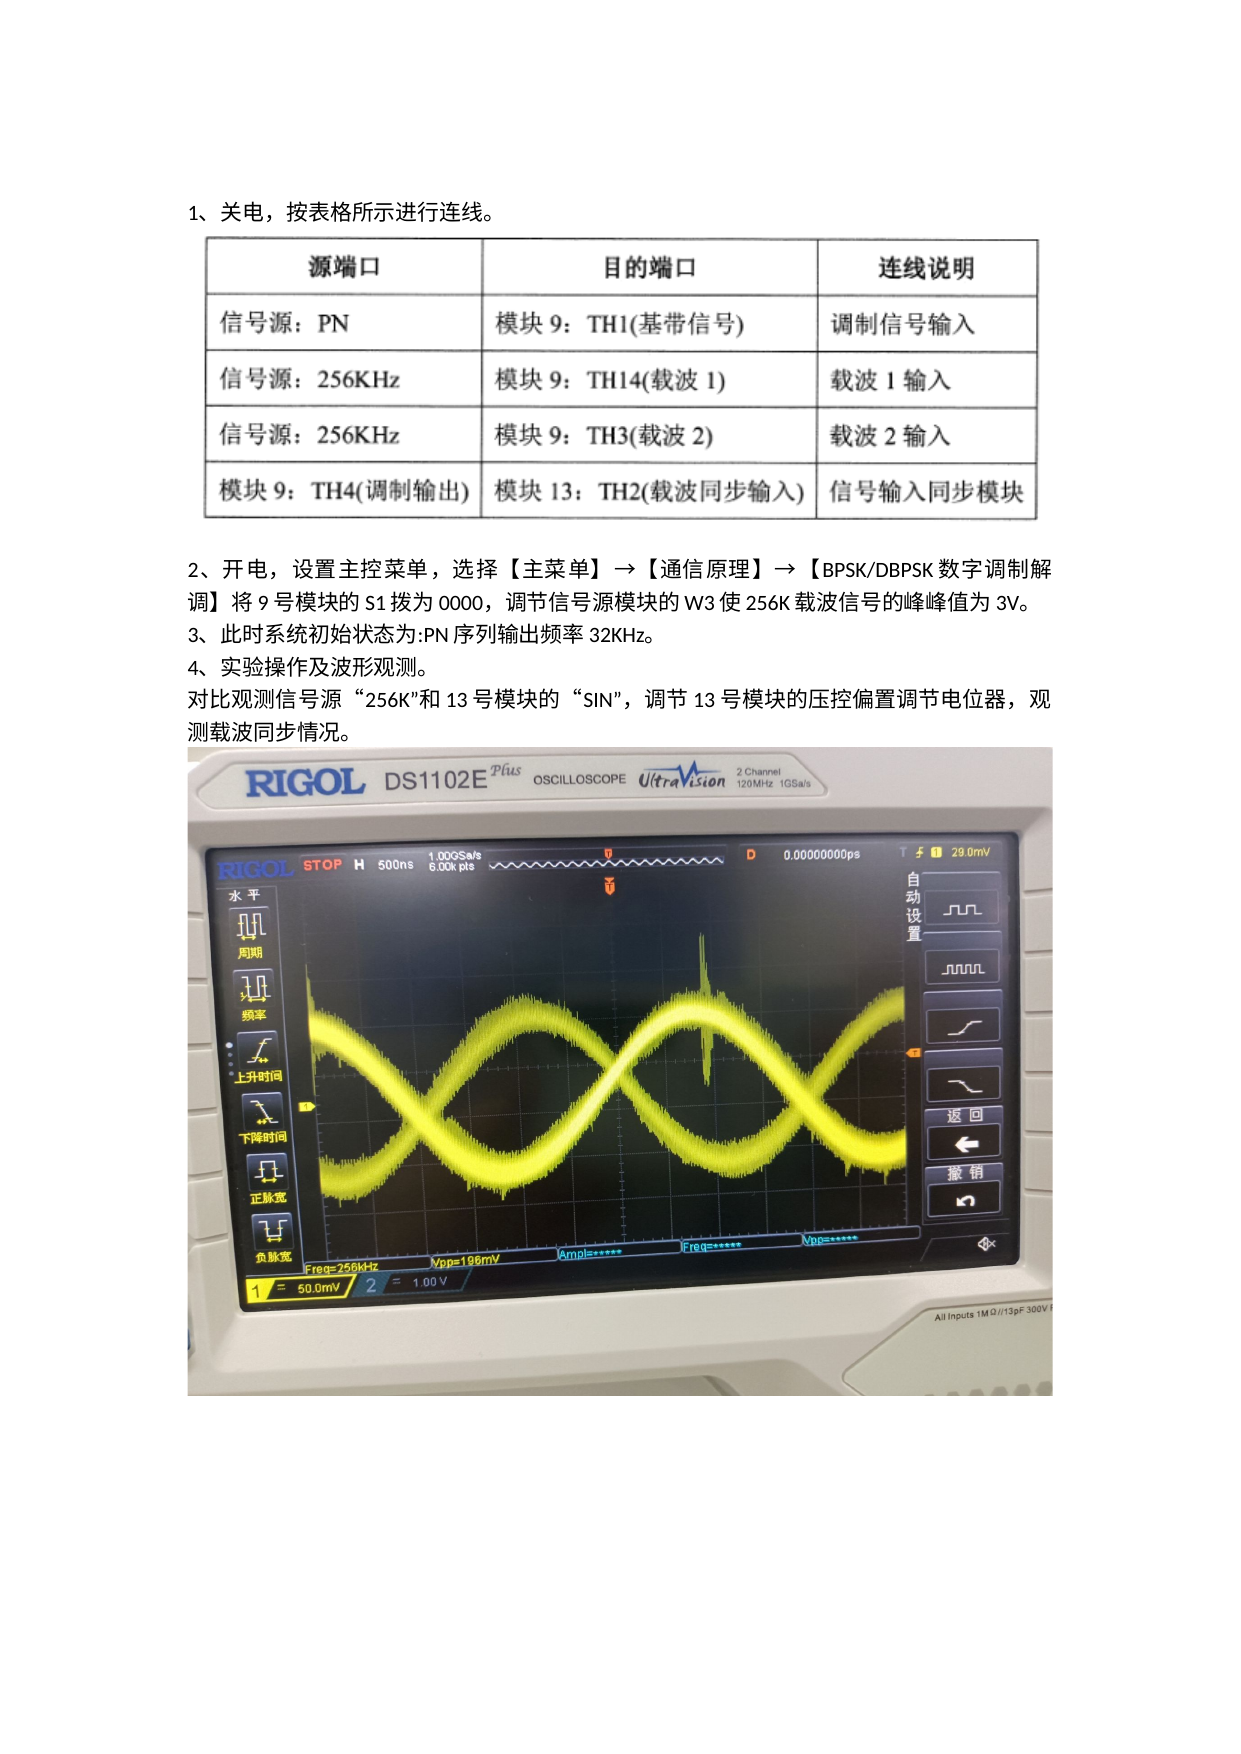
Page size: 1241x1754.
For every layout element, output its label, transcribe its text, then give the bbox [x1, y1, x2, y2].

text 3、此时系统初始状态为:PN序列输出频率32KHz。 [187, 617, 1053, 649]
text 对比观测信号源“256K”和13号模块的“SIN”，调节13号模块的压控偏置调节电位器，观测载波同步情况。 [187, 682, 1053, 747]
picture [187, 747, 1053, 1396]
text 1、关电，按表格所示进行连线。 [187, 194, 1053, 227]
picture [187, 227, 1053, 529]
text 2、开电，设置主控菜单，选择【主菜单】→【通信原理】→【BPSK/DBPSK数字调制解调】将9号模块的S1拨为0000，调节信号源模块的W3使256K载波信号的峰峰值为3V。 [187, 552, 1053, 617]
text 4、实验操作及波形观测。 [187, 649, 1053, 682]
